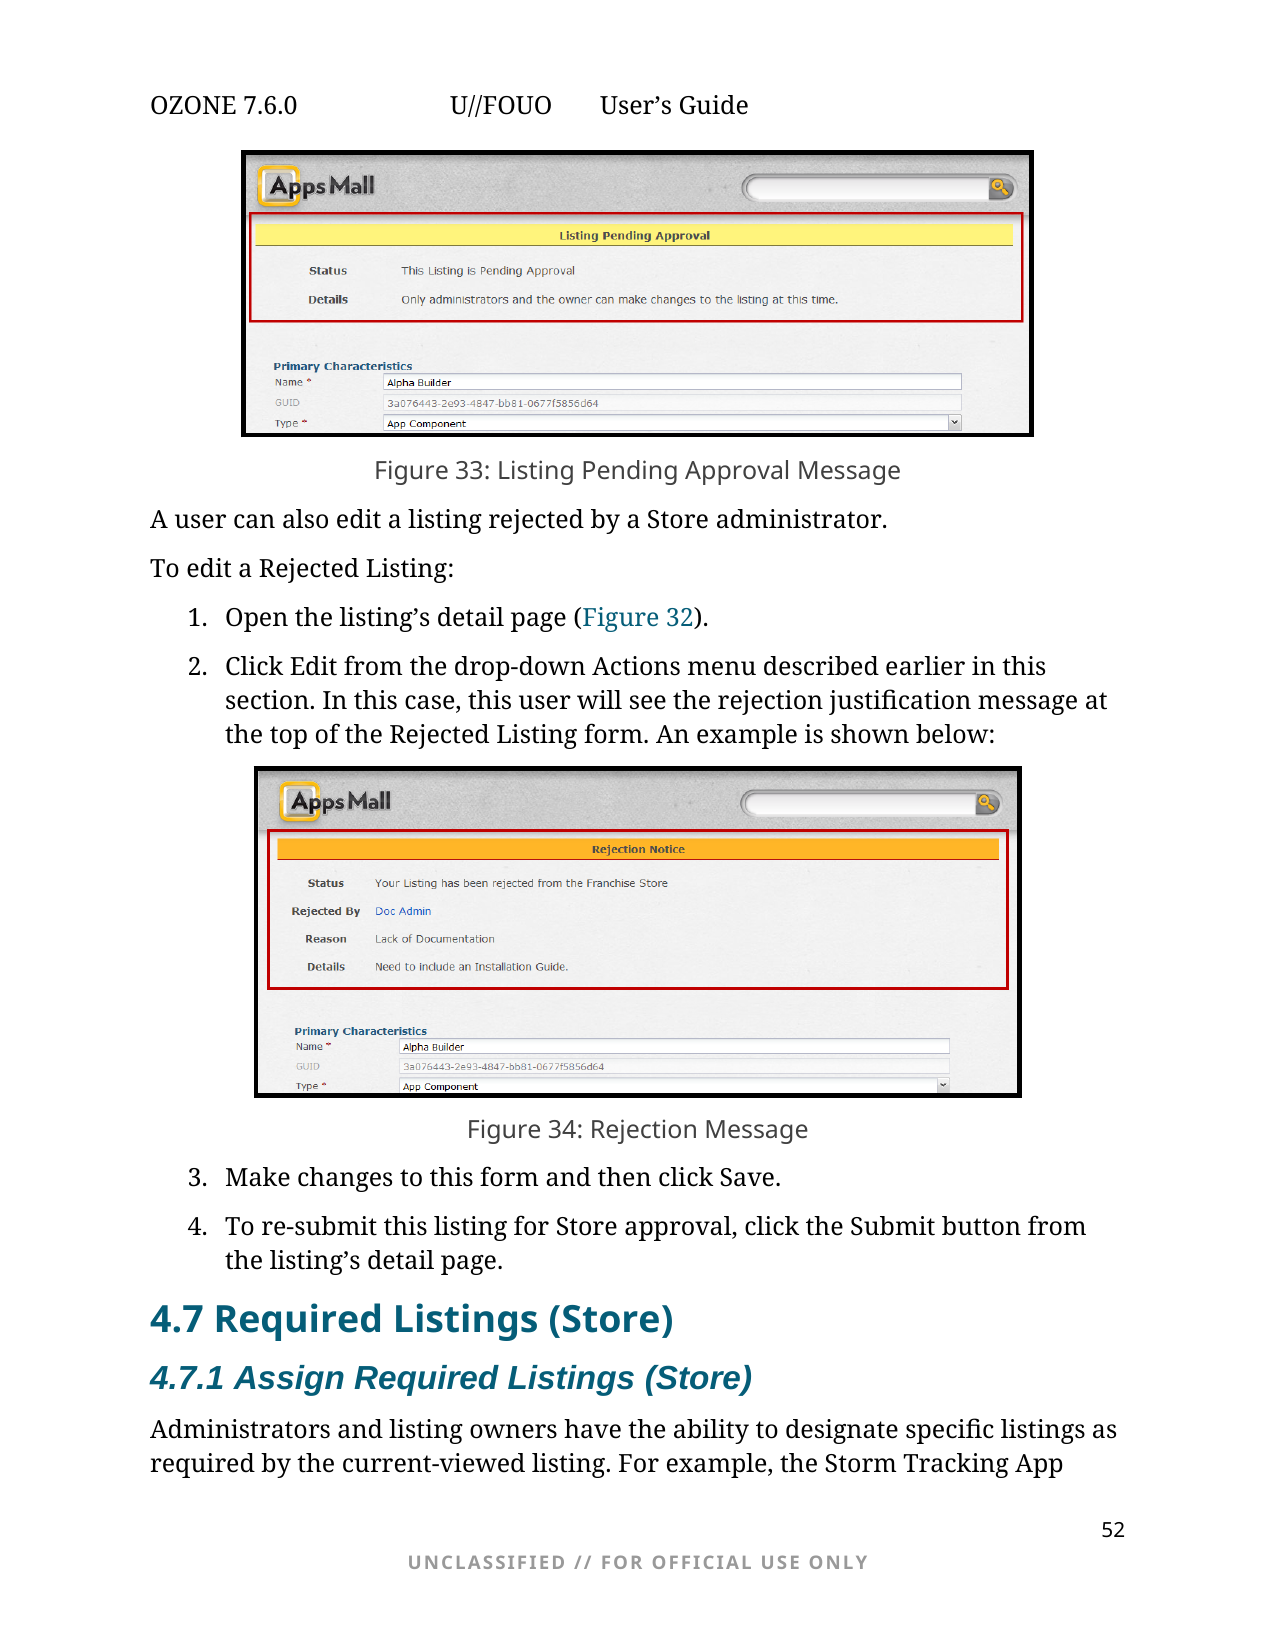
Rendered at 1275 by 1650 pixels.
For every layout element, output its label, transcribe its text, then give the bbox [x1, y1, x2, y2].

picture [246, 155, 1029, 433]
text To edit a Rejected Listing: [150, 551, 1125, 585]
text Figure 34: Rejection Message [150, 1113, 1125, 1145]
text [150, 1412, 1125, 1480]
subtitle Assign Required Listings (Store) [150, 1358, 1125, 1397]
text A user can also edit a listing rejected by a Store administrator. [150, 502, 1125, 536]
picture [258, 771, 1017, 1093]
list To re-submit this listing for Store approval, click the Submit button from the listing’s detail page. [187, 1209, 1125, 1277]
list Click Edit from the drop-down Actions menu described earlier in this section. In this case, this user will see the rejection justification message at the top of the Rejected Listing form. An example is shown below: [187, 649, 1125, 751]
list Make changes to this form and then click Save. [187, 1160, 1125, 1194]
list Open the listing’s detail page (Figure 32). [187, 600, 1125, 634]
subtitle Required Listings (Store) [150, 1292, 1125, 1343]
text Figure 33: Listing Pending Approval Message [150, 452, 1125, 487]
